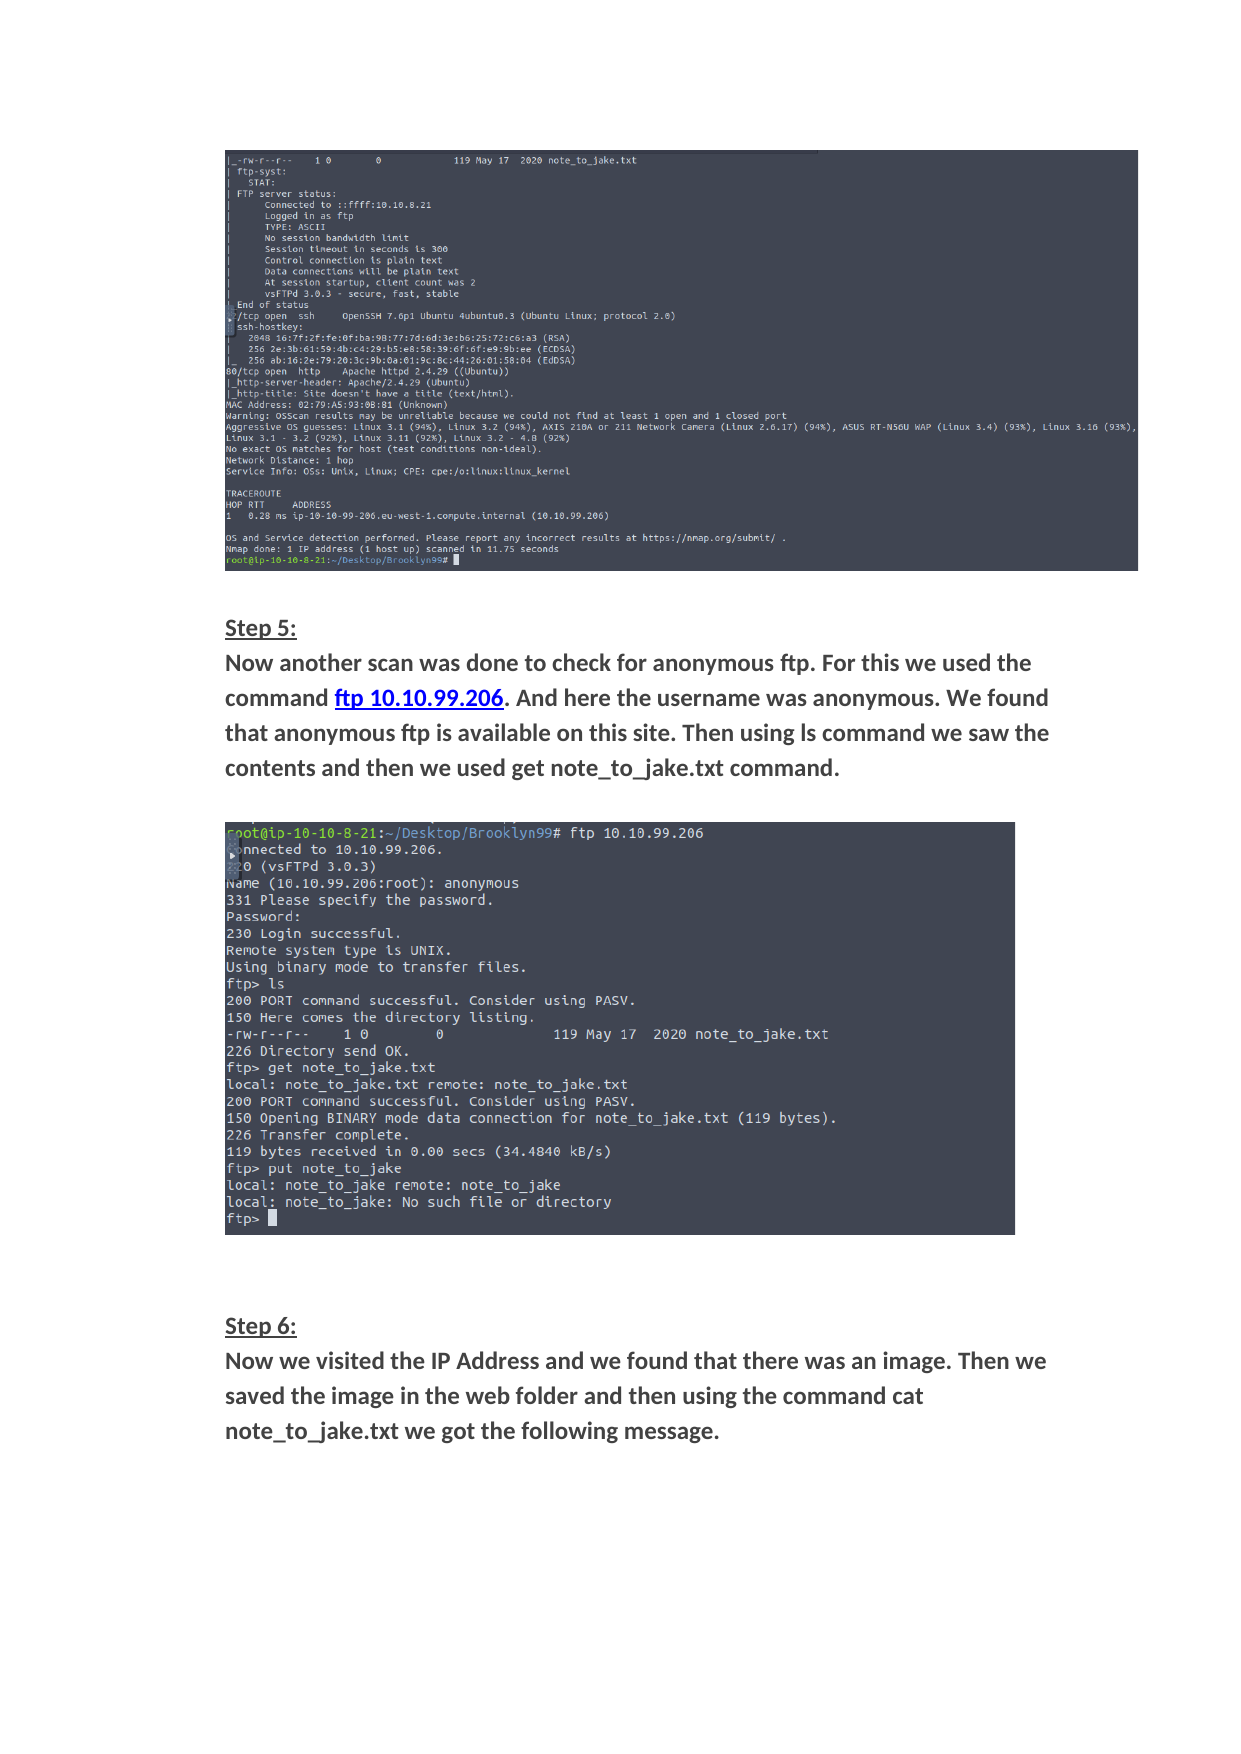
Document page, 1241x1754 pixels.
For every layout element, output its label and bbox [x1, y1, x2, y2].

picture [225, 822, 1016, 1235]
picture [225, 150, 1139, 571]
